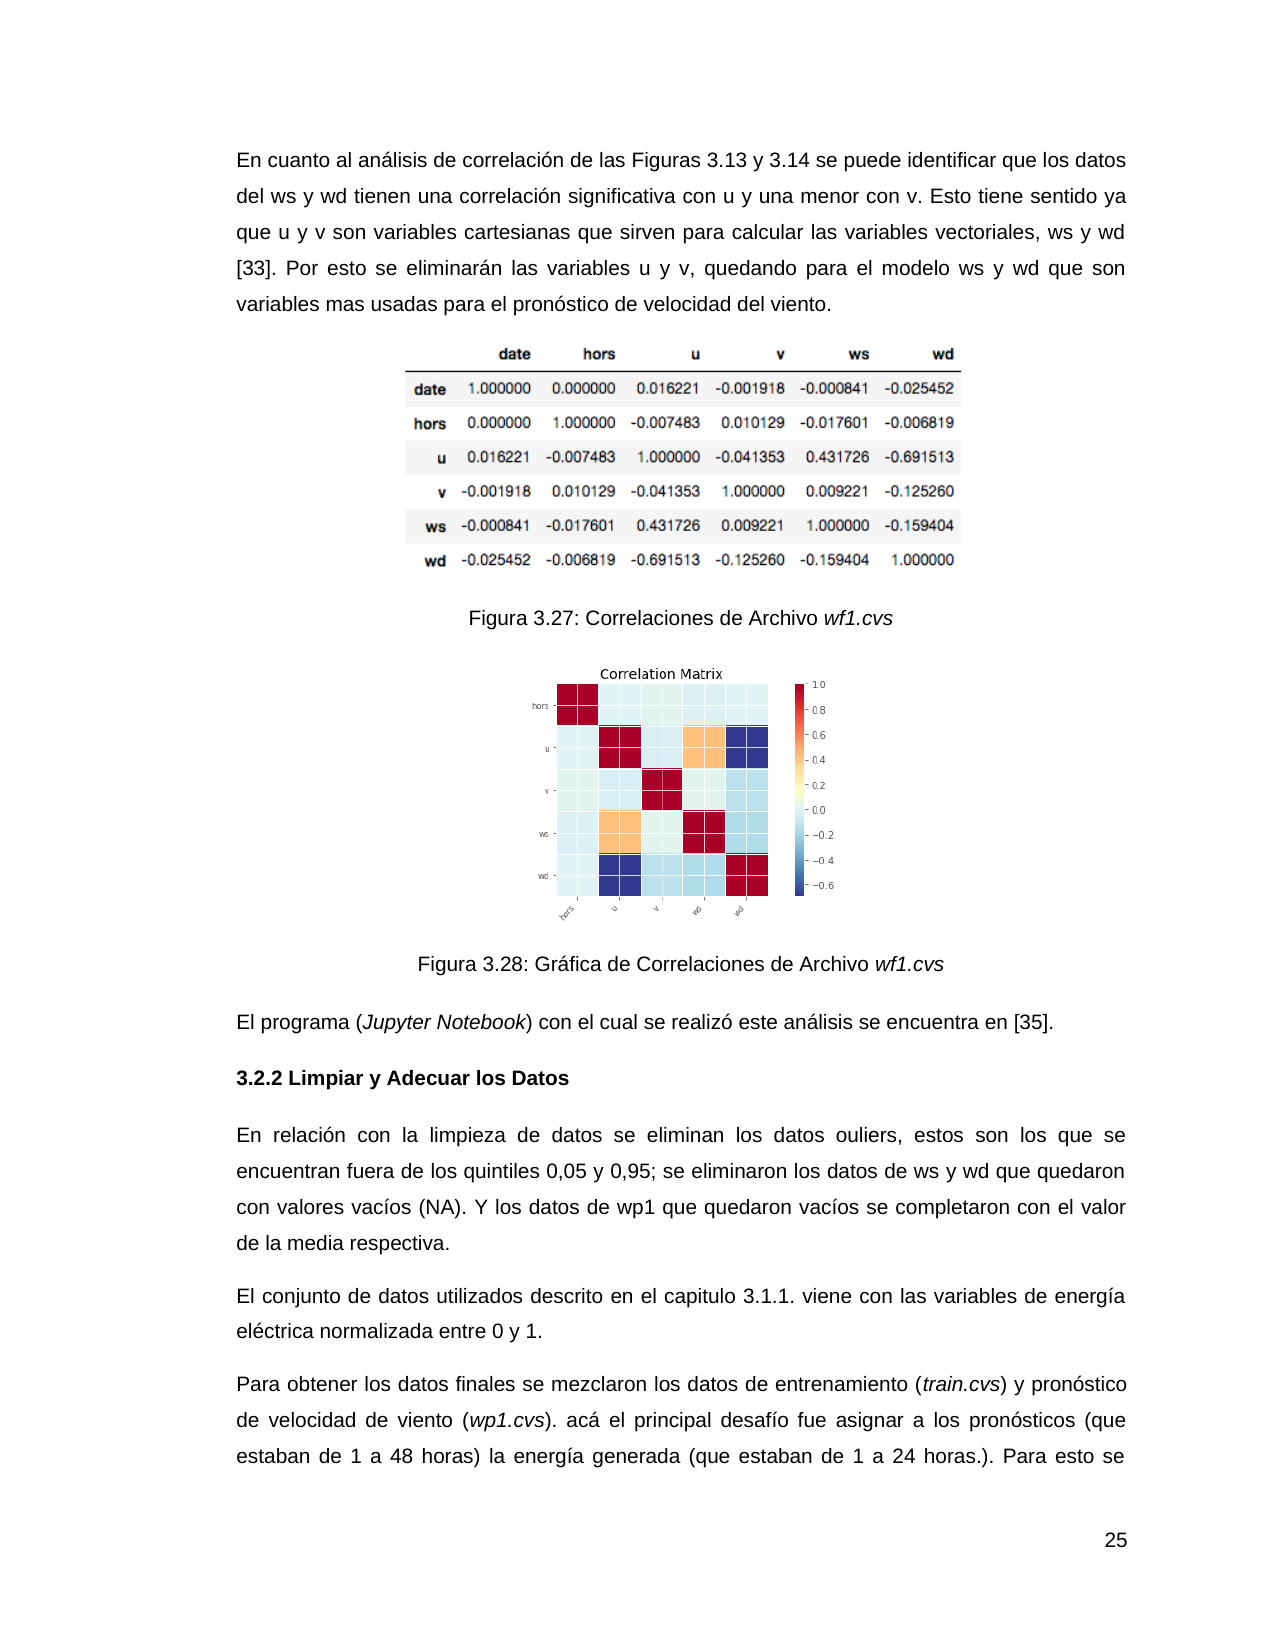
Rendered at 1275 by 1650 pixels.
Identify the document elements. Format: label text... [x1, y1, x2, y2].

picture [399, 344, 965, 578]
picture [528, 663, 836, 924]
subtitle 3.2.2 Limpiar y Adecuar los Datos [236, 1066, 1127, 1090]
text En relación con la limpieza de datos se eliminan los datos ouliers, estos son los que se encuentran fuera de los quintiles 0,05 y 0,95; se eliminaron los datos de ws y wd que quedaron con valores vacíos (NA). Y los datos de wp1 que quedaron vacíos se completaron con el valor de la media respectiva. [236, 1123, 1127, 1255]
text En cuanto al análisis de correlación de las Figuras 3.13 y 3.14 se puede identificar que los datos del ws y wd tienen una correlación significativa con u y una menor con v. Esto tiene sentido ya que u y v son variables cartesianas que sirven para calcular las variables vectoriales, ws y wd [33]. Por esto se eliminarán las variables u y v, quedando para el modelo ws y wd que son variables mas usadas para el pronóstico de velocidad del viento. [236, 148, 1127, 315]
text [236, 1372, 1127, 1468]
text El conjunto de datos utilizados descrito en el capitulo 3.1.1. viene con las variables de energía eléctrica normalizada entre 0 y 1. [236, 1283, 1127, 1343]
text El programa (Jupyter Notebook) con el cual se realizó este análisis se encuentra en [35]. [236, 1009, 1127, 1033]
